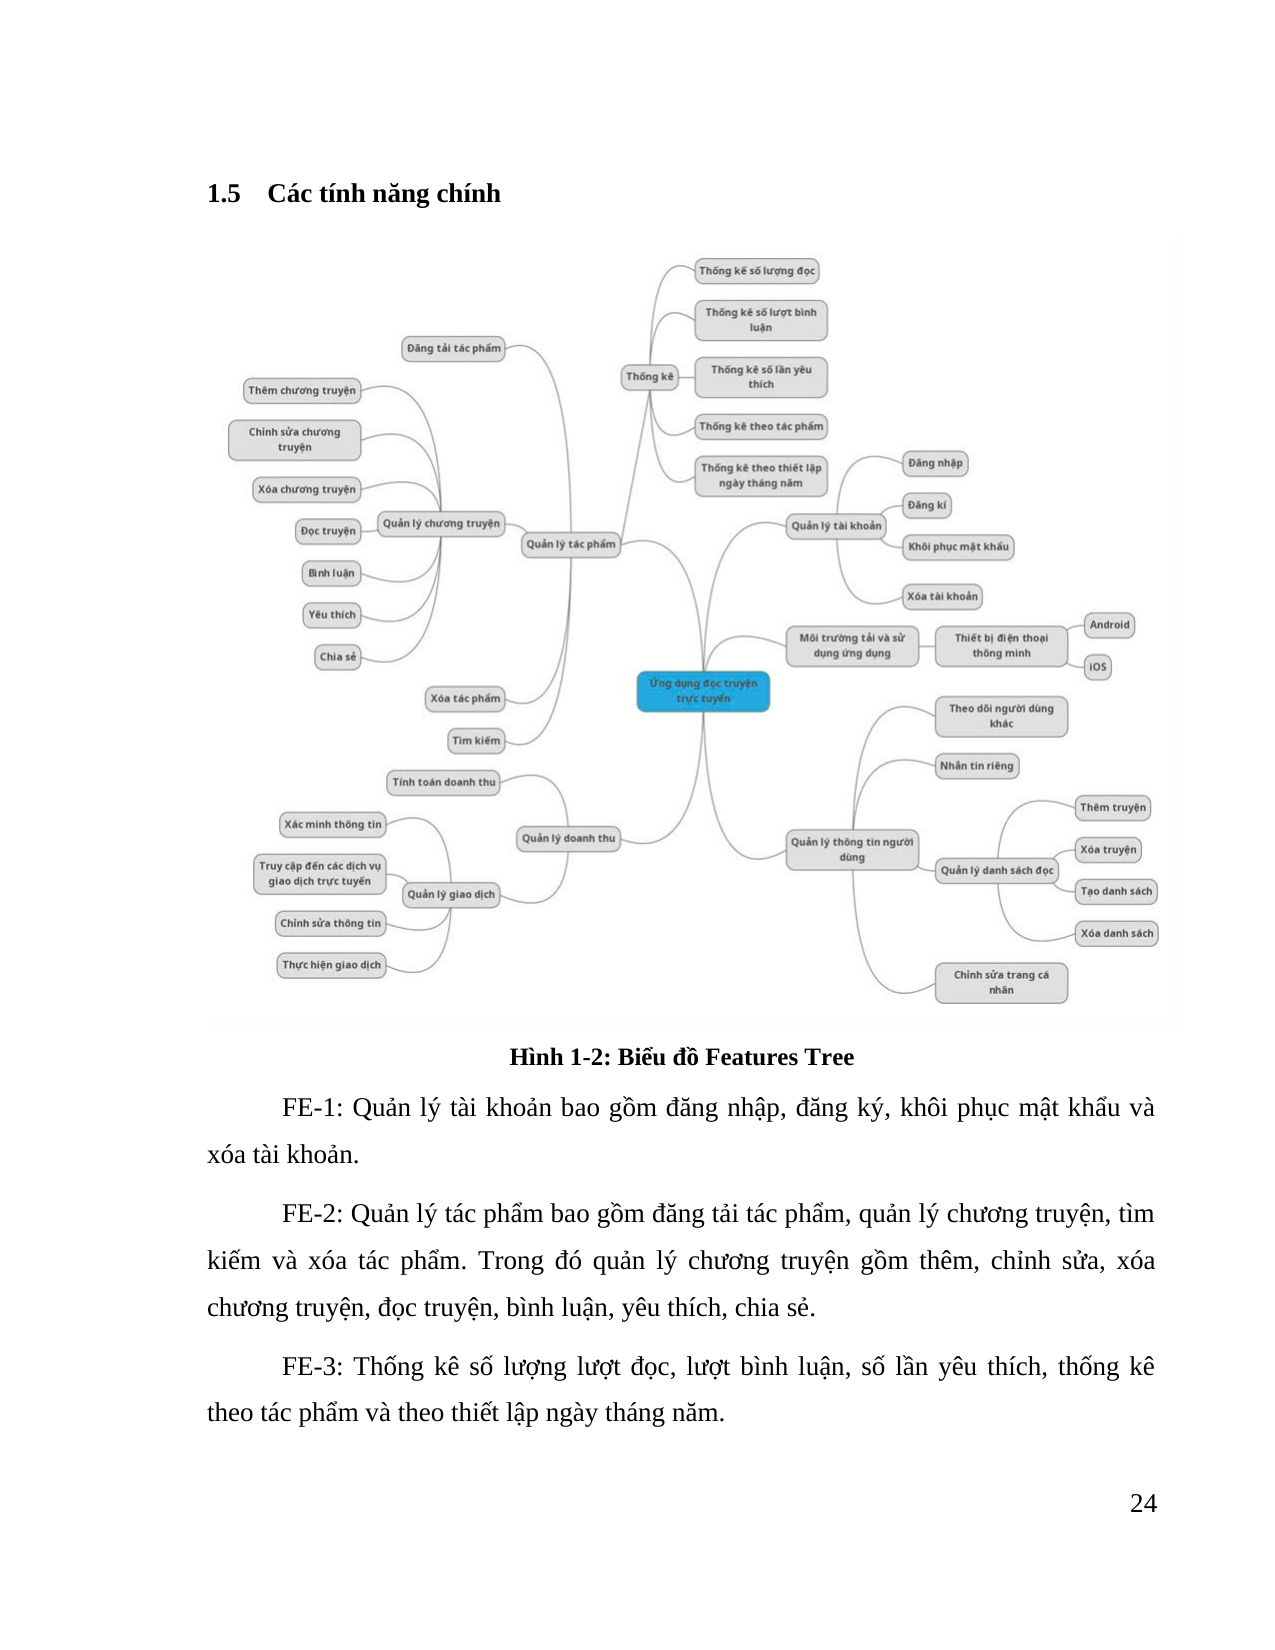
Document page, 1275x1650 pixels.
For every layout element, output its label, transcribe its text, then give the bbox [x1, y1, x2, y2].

text FE-2: Quản lý tác phẩm bao gồm đăng tải tác phẩm, quản lý chương truyện, tìm kiếm và xóa tác phẩm. Trong đó quản lý chương truyện gồm thêm, chỉnh sửa, xóa chương truyện, đọc truyện, bình luận, yêu thích, chia sẻ. [207, 1197, 1157, 1322]
text FE-1: Quản lý tài khoản bao gồm đăng nhập, đăng ký, khôi phục mật khẩu và xóa tài khoản. [207, 1091, 1157, 1169]
subtitle Các tính năng chính [207, 177, 1157, 208]
picture [206, 236, 1182, 1027]
text FE-3: Thống kê số lượng lượt đọc, lượt bình luận, số lần yêu thích, thống kê theo tác phẩm và theo thiết lập ngày tháng năm. [207, 1350, 1157, 1428]
text Hình 1-2: Biểu đồ Features Tree [207, 1042, 1157, 1071]
